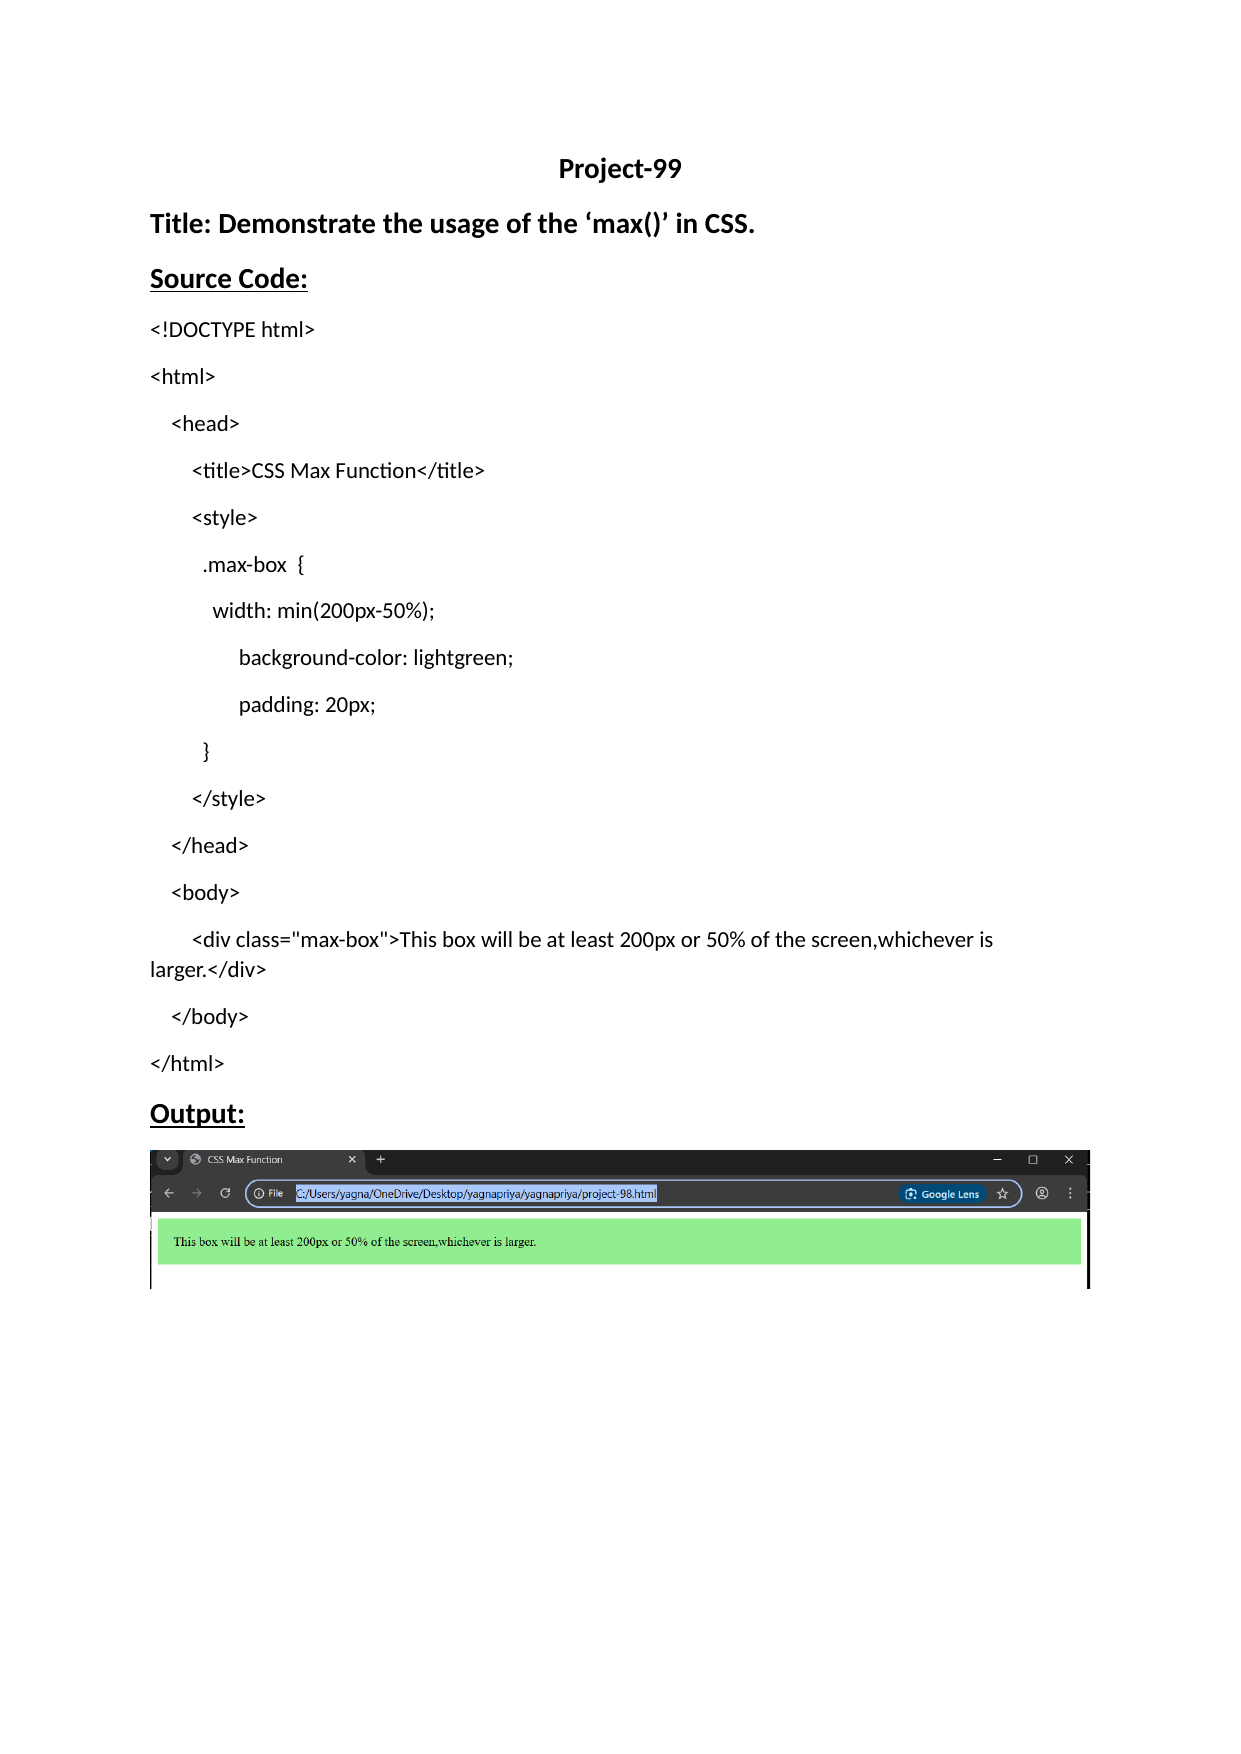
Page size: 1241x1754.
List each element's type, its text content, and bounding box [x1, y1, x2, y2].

text <div class="max-box">This box will be at least 200px or 50% of the screen,whichever is larger.</div> [150, 925, 1090, 983]
text width: min(200px-50%); [150, 597, 1090, 624]
text Project-99 [150, 150, 1090, 186]
text </html> [150, 1049, 1090, 1077]
text Output: [150, 1096, 1090, 1131]
text .max-box { [150, 550, 1090, 578]
text padding: 20px; [150, 690, 1090, 718]
text <html> [150, 362, 1090, 390]
text <head> [150, 409, 1090, 437]
text background-color: lightgreen; [150, 643, 1090, 671]
text <!DOCTYPE html> [150, 315, 1090, 343]
text Source Code: [150, 260, 1090, 296]
picture [150, 1150, 1091, 1289]
text <title>CSS Max Function</title> [150, 456, 1090, 484]
text <body> [150, 878, 1090, 906]
text Title: Demonstrate the usage of the ‘max()’ in CSS. [150, 205, 1090, 241]
text </head> [150, 831, 1090, 859]
text </body> [150, 1002, 1090, 1030]
text <style> [150, 503, 1090, 531]
text } [150, 737, 1090, 765]
text </style> [150, 784, 1090, 812]
